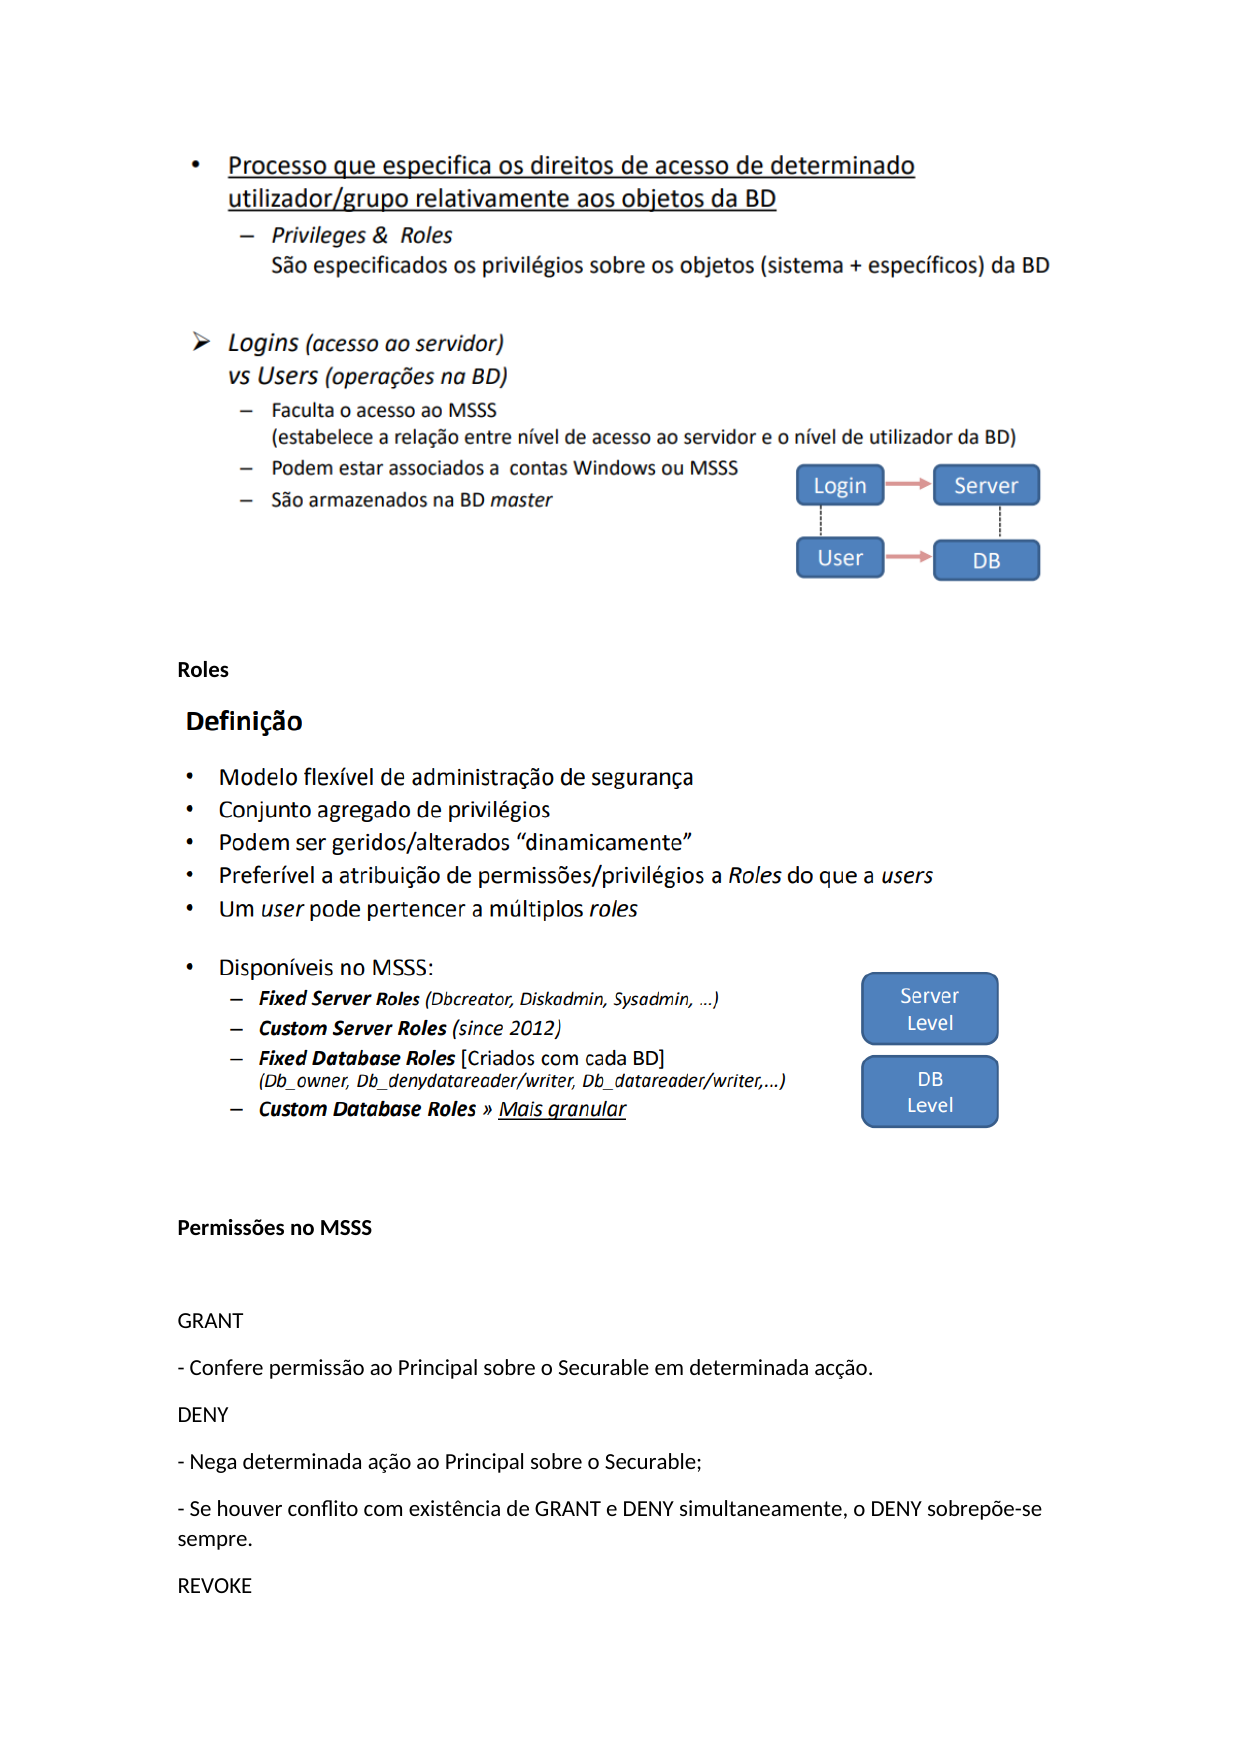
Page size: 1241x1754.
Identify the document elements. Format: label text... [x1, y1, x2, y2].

text - Confere permissão ao Principal sobre o Securable em determinada acção. [177, 1353, 1063, 1381]
text - Se houver conflito com existência de GRANT e DENY simultaneamente, o DENY sobrepõe-se sempre. [177, 1494, 1063, 1552]
picture [177, 701, 1013, 1147]
text DENY [177, 1400, 1063, 1428]
text Permissões no MSSS [177, 1213, 1063, 1241]
text GRANT [177, 1306, 1063, 1334]
text Roles [177, 655, 1063, 683]
picture [177, 147, 1063, 589]
text REVOKE [177, 1571, 1063, 1599]
text - Nega determinada ação ao Principal sobre o Securable; [177, 1447, 1063, 1475]
